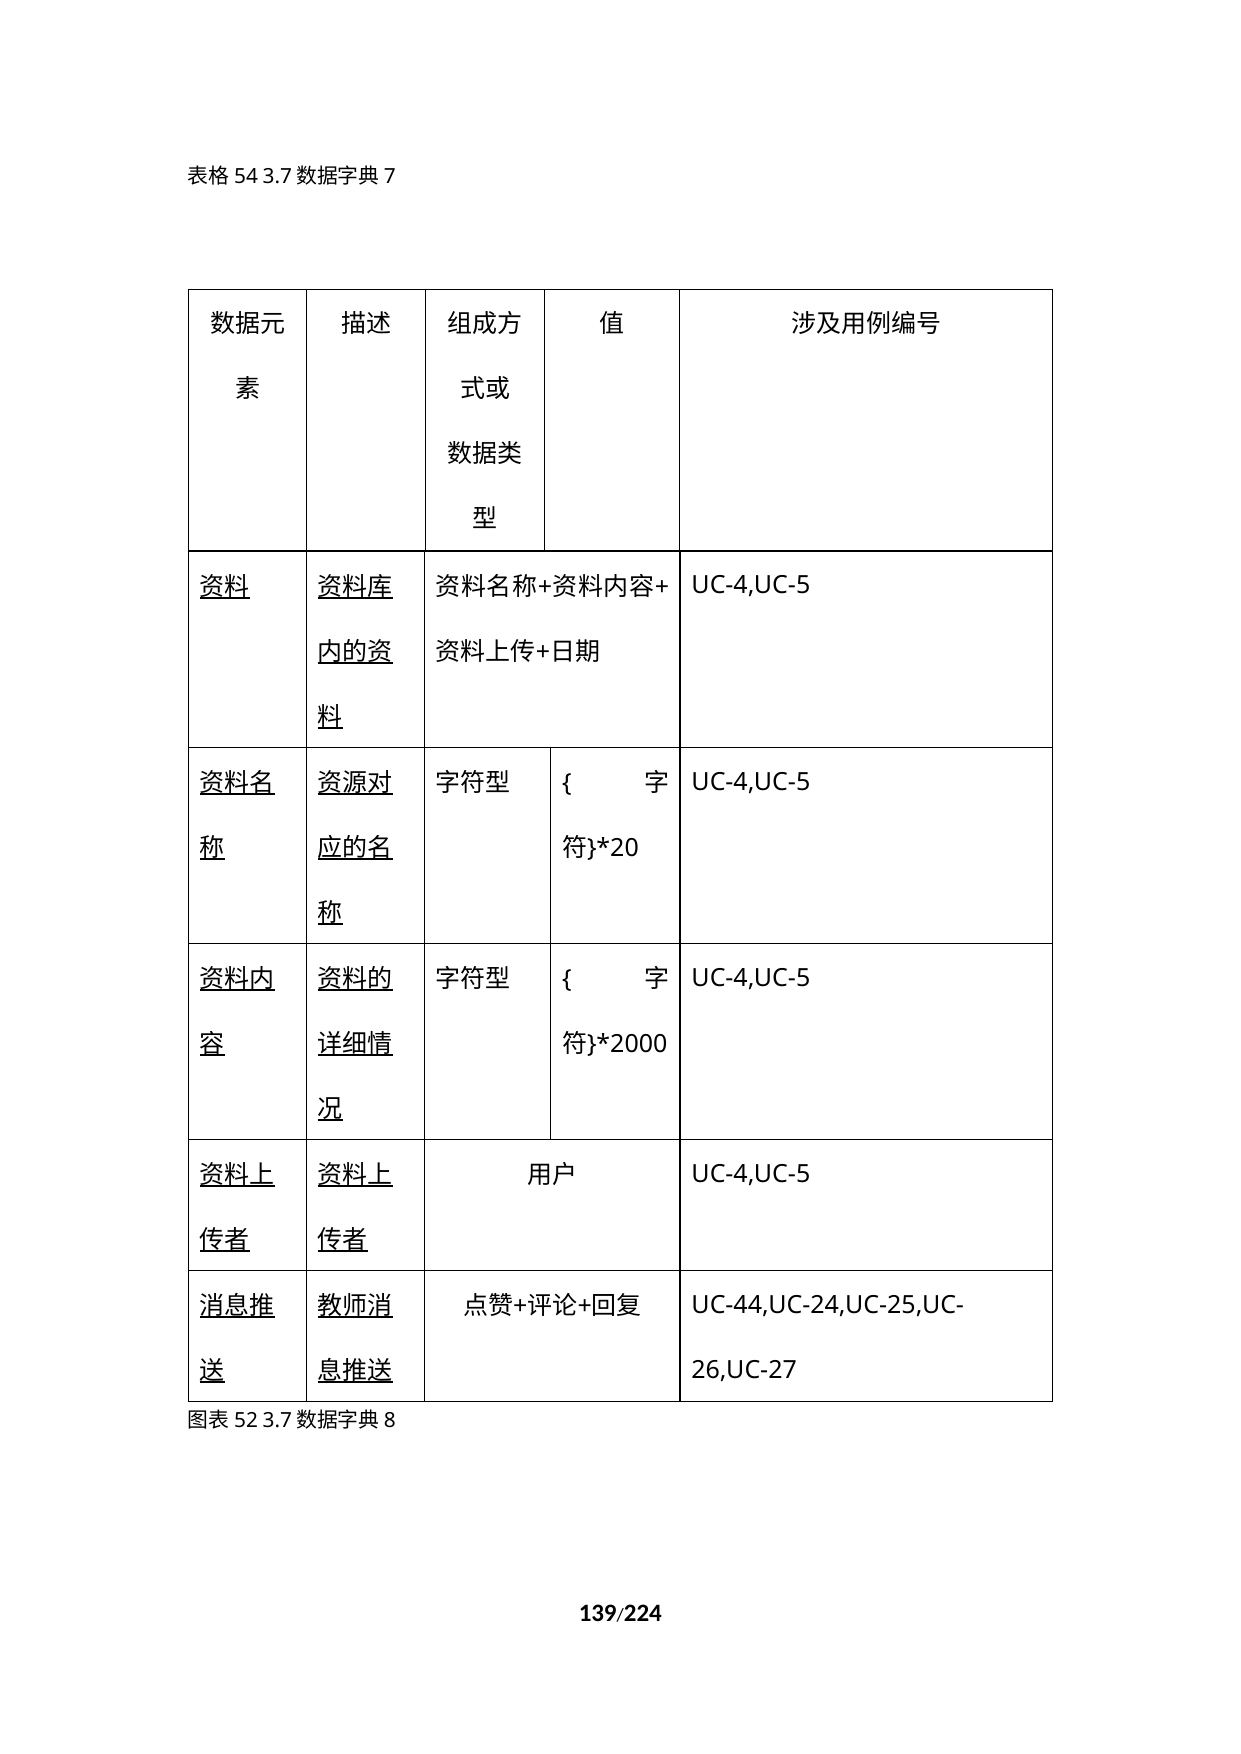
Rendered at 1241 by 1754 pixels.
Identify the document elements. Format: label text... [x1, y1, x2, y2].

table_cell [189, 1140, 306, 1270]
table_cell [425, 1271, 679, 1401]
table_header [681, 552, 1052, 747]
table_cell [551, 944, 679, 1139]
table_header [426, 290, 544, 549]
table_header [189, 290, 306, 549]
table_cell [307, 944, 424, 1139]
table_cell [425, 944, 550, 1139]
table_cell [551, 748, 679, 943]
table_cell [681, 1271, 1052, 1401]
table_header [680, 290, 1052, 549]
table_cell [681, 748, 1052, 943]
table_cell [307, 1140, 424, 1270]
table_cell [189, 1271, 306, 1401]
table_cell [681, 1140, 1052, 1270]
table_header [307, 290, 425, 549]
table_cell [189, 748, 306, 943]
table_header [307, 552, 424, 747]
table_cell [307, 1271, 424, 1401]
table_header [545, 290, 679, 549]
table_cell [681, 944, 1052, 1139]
text 图表 52 3.7数据字典8 [187, 1402, 1053, 1434]
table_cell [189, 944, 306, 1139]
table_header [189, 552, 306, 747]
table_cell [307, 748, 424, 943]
text 表格 54 3.7数据字典7 [187, 158, 1053, 191]
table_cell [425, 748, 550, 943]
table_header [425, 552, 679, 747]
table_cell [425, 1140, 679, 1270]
